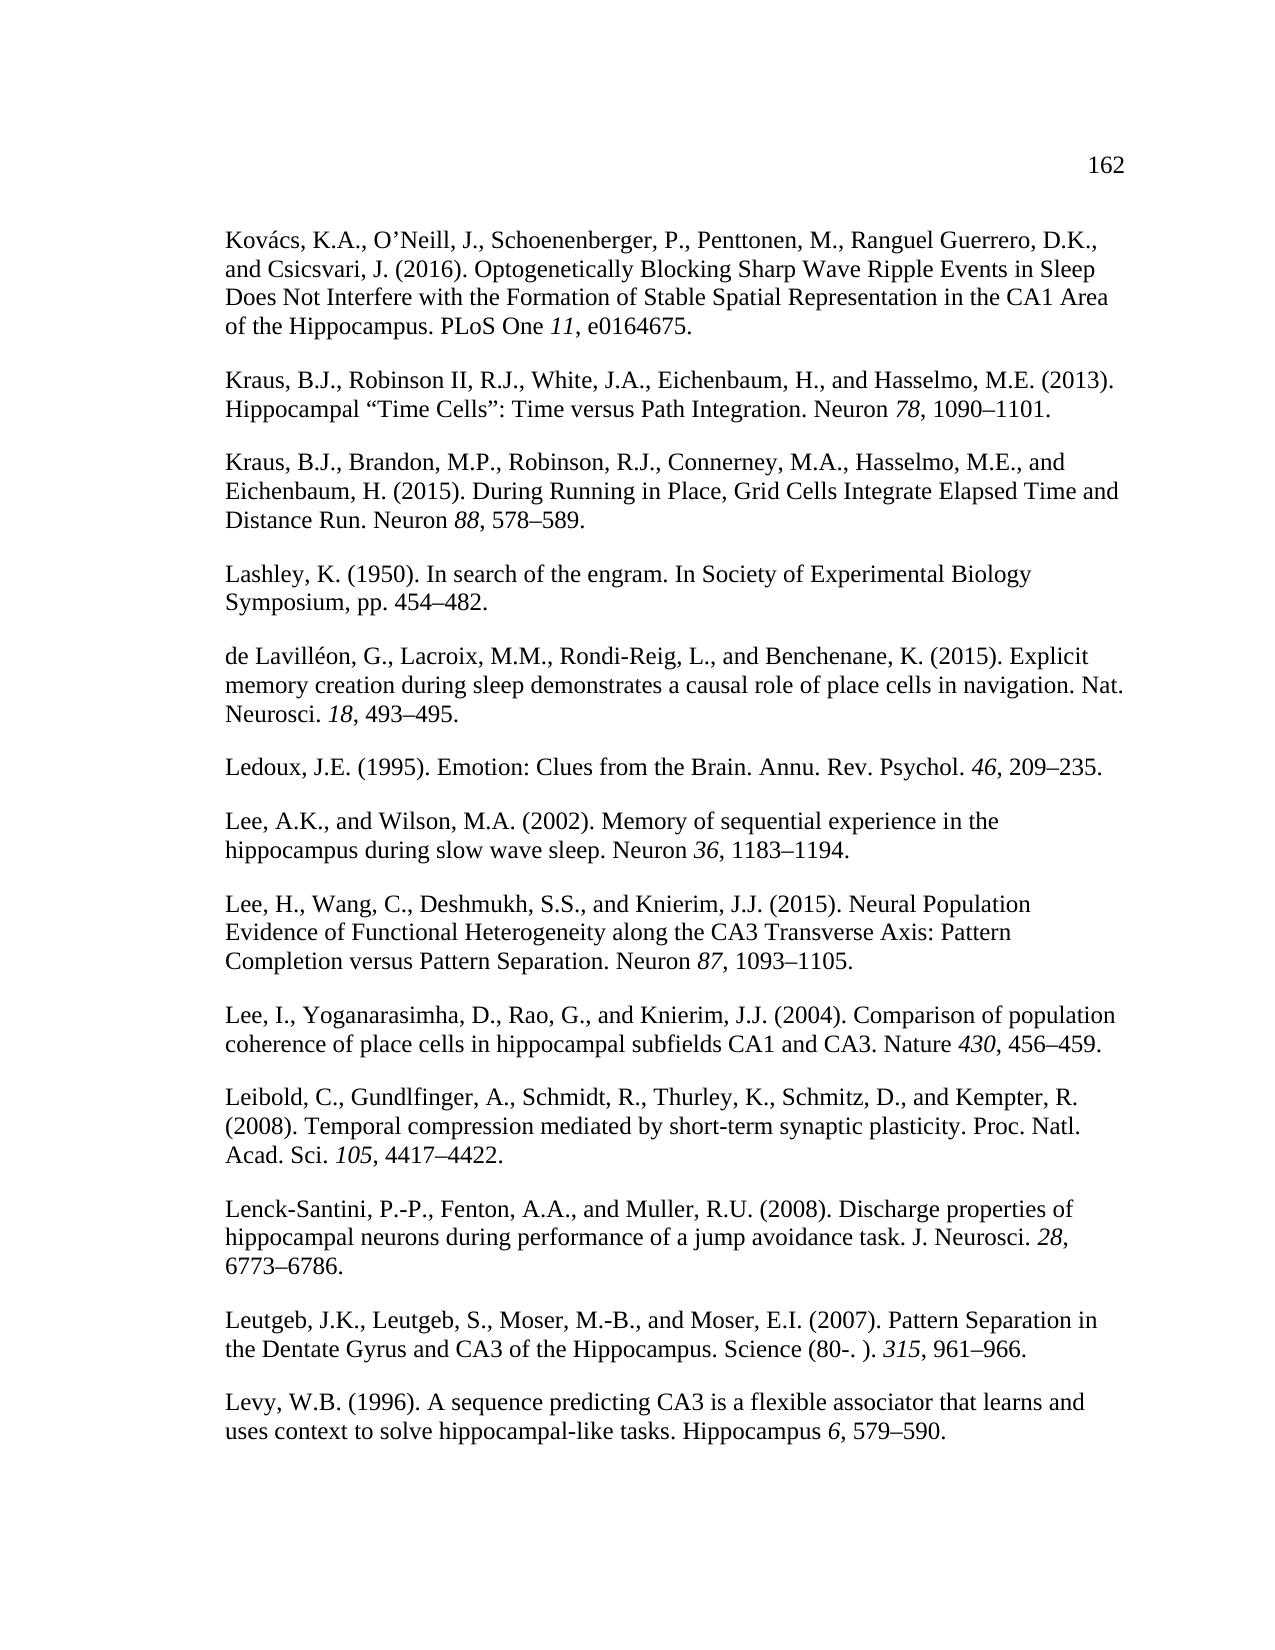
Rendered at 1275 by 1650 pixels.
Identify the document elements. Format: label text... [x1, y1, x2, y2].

text Kraus, B.J., Brandon, M.P., Robinson, R.J., Connerney, M.A., Hasselmo, M.E., and Eichenbaum, H. (2015). During Running in Place, Grid Cells Integrate Elapsed Time and Distance Run. Neuron 88, 578–589. [225, 447, 1125, 534]
text Levy, W.B. (1996). A sequence predicting CA3 is a flexible associator that learns and uses context to solve hippocampal-like tasks. Hippocampus 6, 579–590. [225, 1387, 1125, 1445]
text Lee, I., Yoganarasimha, D., Rao, G., and Knierim, J.J. (2004). Comparison of population coherence of place cells in hippocampal subfields CA1 and CA3. Nature 430, 456–459. [225, 1000, 1125, 1057]
text Leibold, C., Gundlfinger, A., Schmidt, R., Thurley, K., Schmitz, D., and Kempter, R. (2008). Temporal compression mediated by short-term synaptic plasticity. Proc. Natl. Acad. Sci. 105, 4417–4422. [225, 1082, 1125, 1169]
text Kraus, B.J., Robinson II, R.J., White, J.A., Eichenbaum, H., and Hasselmo, M.E. (2013). Hippocampal “Time Cells”: Time versus Path Integration. Neuron 78, 1090–1101. [225, 365, 1125, 422]
text de Lavilléon, G., Lacroix, M.M., Rondi-Reig, L., and Benchenane, K. (2015). Explicit memory creation during sleep demonstrates a causal role of place cells in navigation. Nat. Neurosci. 18, 493–495. [225, 641, 1125, 727]
text Kovács, K.A., O’Neill, J., Schoenenberger, P., Penttonen, M., Ranguel Guerrero, D.K., and Csicsvari, J. (2016). Optogenetically Blocking Sharp Wave Ripple Events in Sleep Does Not Interfere with the Formation of Stable Spatial Representation in the CA1 Area of the Hippocampus. PLoS One 11, e0164675. [225, 225, 1125, 340]
text Ledoux, J.E. (1995). Emotion: Clues from the Brain. Annu. Rev. Psychol. 46, 209–235. [225, 752, 1125, 781]
text Lee, H., Wang, C., Deshmukh, S.S., and Knierim, J.J. (2015). Neural Population Evidence of Functional Heterogeneity along the CA3 Transverse Axis: Pattern Completion versus Pattern Separation. Neuron 87, 1093–1105. [225, 889, 1125, 975]
text Leutgeb, J.K., Leutgeb, S., Moser, M.-B., and Moser, E.I. (2007). Pattern Separation in the Dentate Gyrus and CA3 of the Hippocampus. Science (80-. ). 315, 961–966. [225, 1305, 1125, 1362]
text Lenck-Santini, P.-P., Fenton, A.A., and Muller, R.U. (2008). Discharge properties of hippocampal neurons during performance of a jump avoidance task. J. Neurosci. 28, 6773–6786. [225, 1194, 1125, 1280]
text Lashley, K. (1950). In search of the engram. In Society of Experimental Biology Symposium, pp. 454–482. [225, 559, 1125, 616]
text Lee, A.K., and Wilson, M.A. (2002). Memory of sequential experience in the hippocampus during slow wave sleep. Neuron 36, 1183–1194. [225, 806, 1125, 864]
